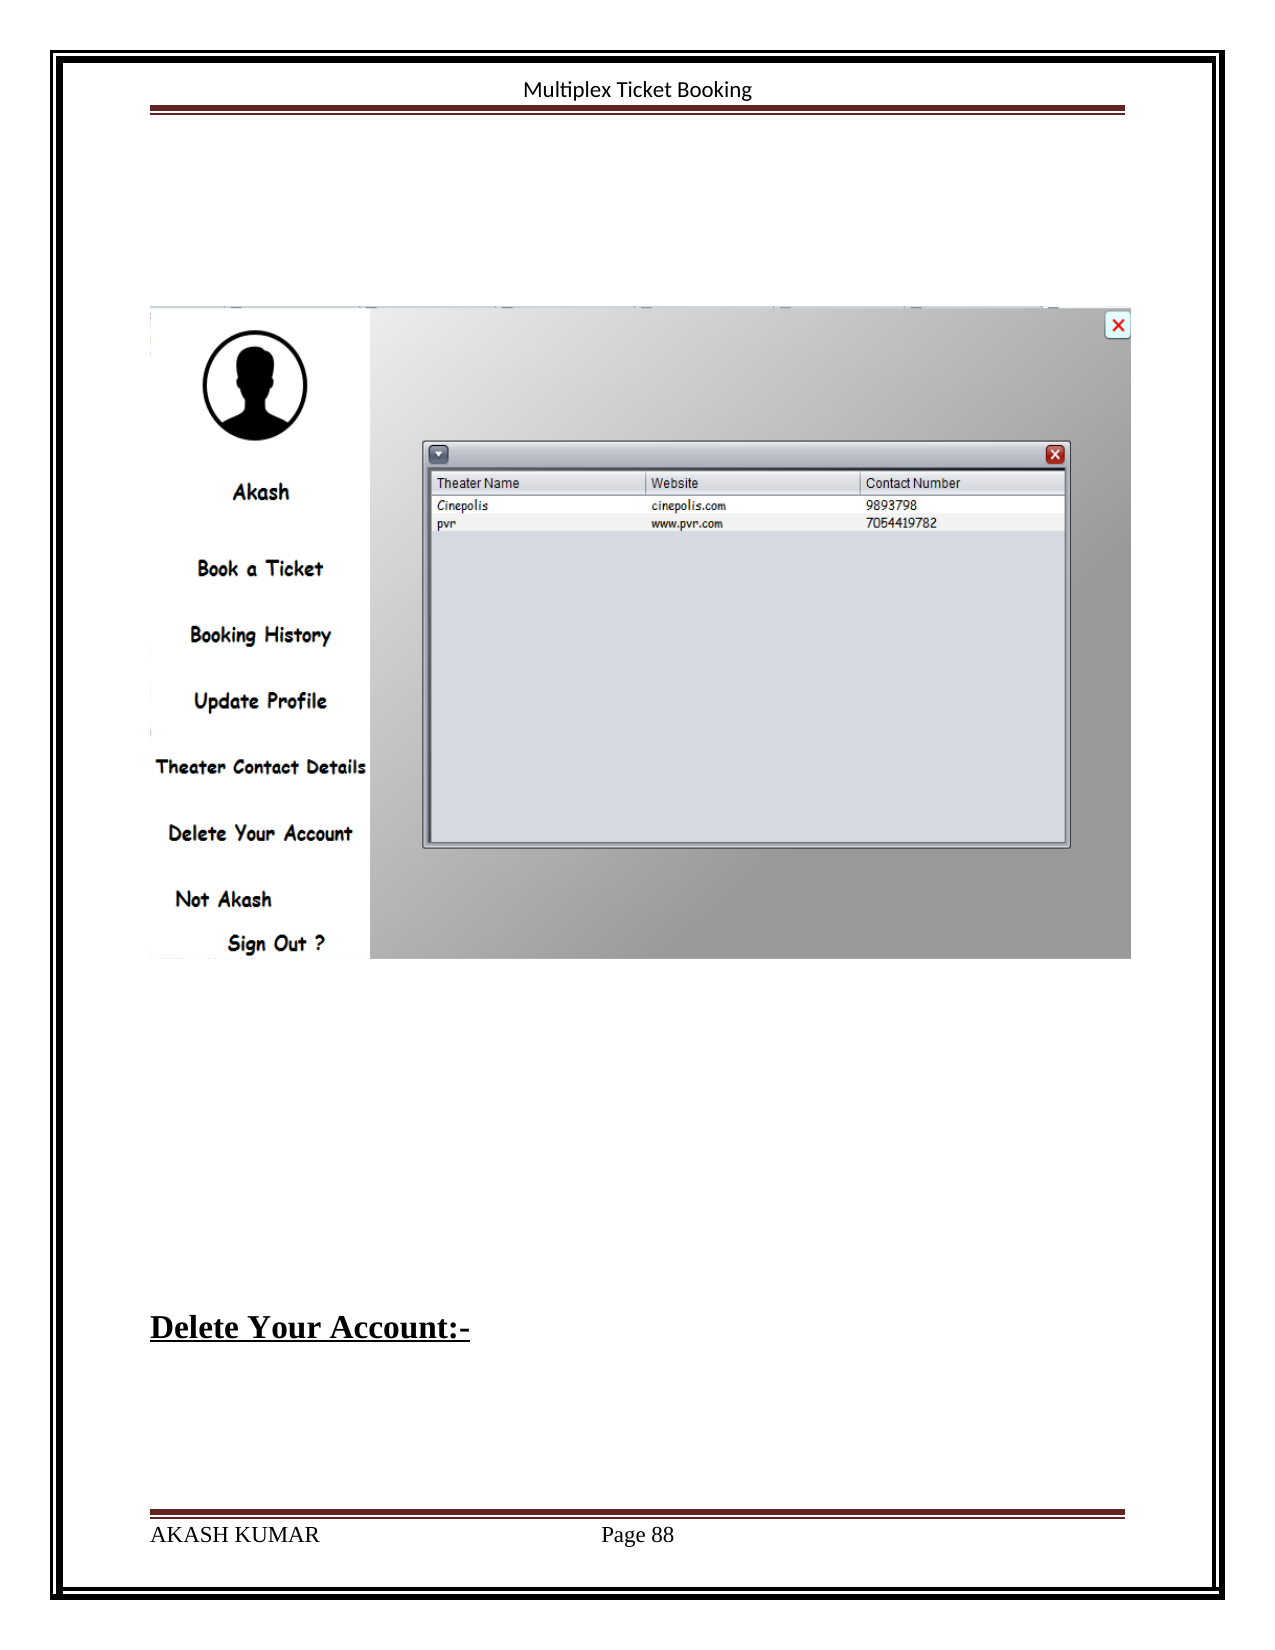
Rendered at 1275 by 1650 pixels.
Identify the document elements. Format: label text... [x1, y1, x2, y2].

text Delete Your Account:- [150, 1307, 1125, 1345]
picture [150, 306, 1131, 959]
